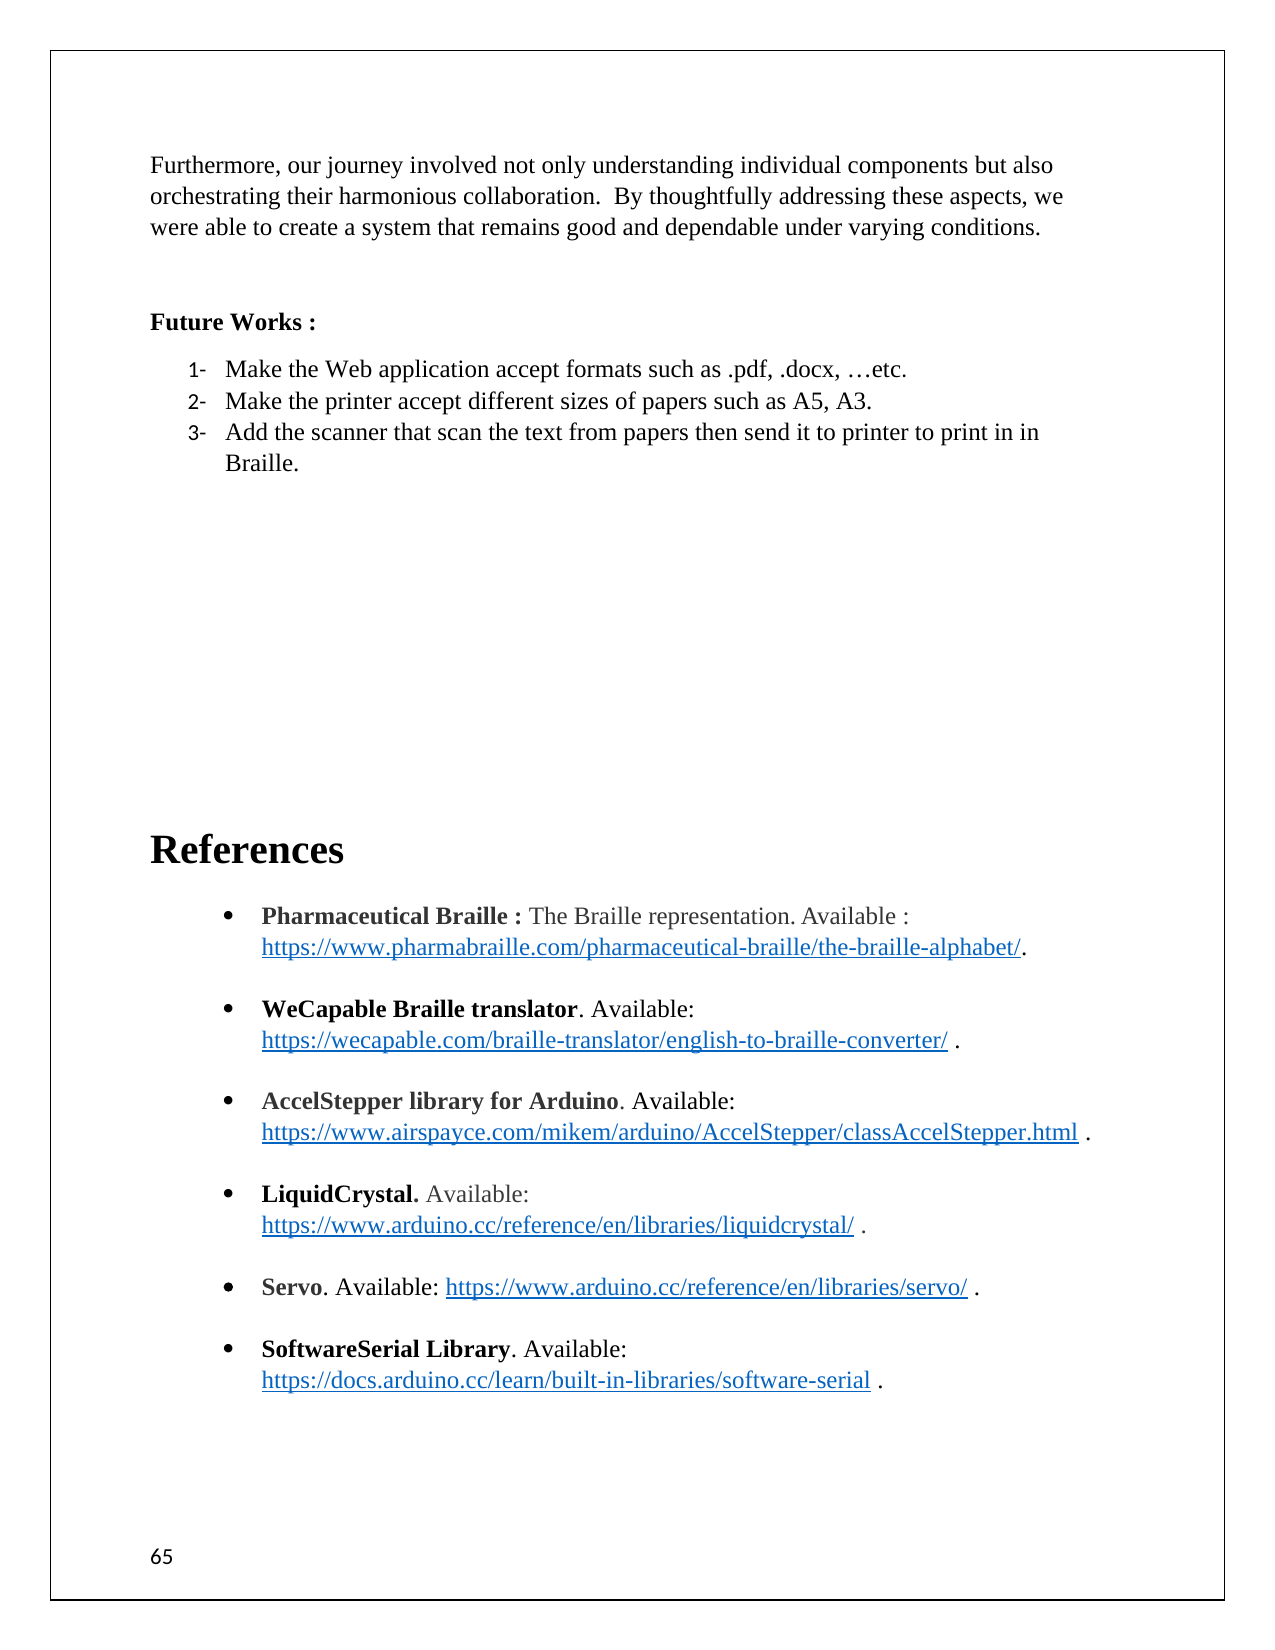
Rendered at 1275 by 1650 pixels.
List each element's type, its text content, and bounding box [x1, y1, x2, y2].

list Add the scanner that scan the text from papers then send it to printer to print in in Braille. [187, 417, 1118, 477]
list https://www.pharmabraille.com/pharmaceutical-braille/the-braille-alphabet/. [261, 932, 1118, 961]
subtitle References [150, 824, 589, 872]
list WeCapable Braille translator. Available: https://wecapable.com/braille-translator/english-to-braille-converter/ . [224, 994, 1118, 1084]
text Furthermore, our journey involved not only understanding individual components but also orchestrating their harmonious collaboration. By thoughtfully addressing these aspects, we were able to create a system that remains good and dependable under varying conditions. [150, 150, 1118, 241]
list LiquidCrystal. Available: https://www.arduino.cc/reference/en/libraries/liquidcrystal/ . [224, 1179, 1118, 1239]
list Pharmaceutical Braille : The Braille representation. Available : [224, 901, 1118, 930]
list SoftwareSerial Library. Available: https://docs.arduino.cc/learn/built-in-libraries/software-serial . [224, 1334, 1118, 1424]
list Make the printer accept different sizes of papers such as A5, A3. [187, 386, 1118, 415]
list AccelStepper library for Arduino. Available: https://www.airspayce.com/mikem/arduino/AccelStepper/classAccelStepper.html . [224, 1086, 1118, 1146]
list Servo. Available: https://www.arduino.cc/reference/en/libraries/servo/ . [224, 1272, 1118, 1301]
text Future Works : [150, 307, 1118, 335]
list Make the Web application accept formats such as .pdf, .docx, …etc. [187, 354, 1118, 383]
